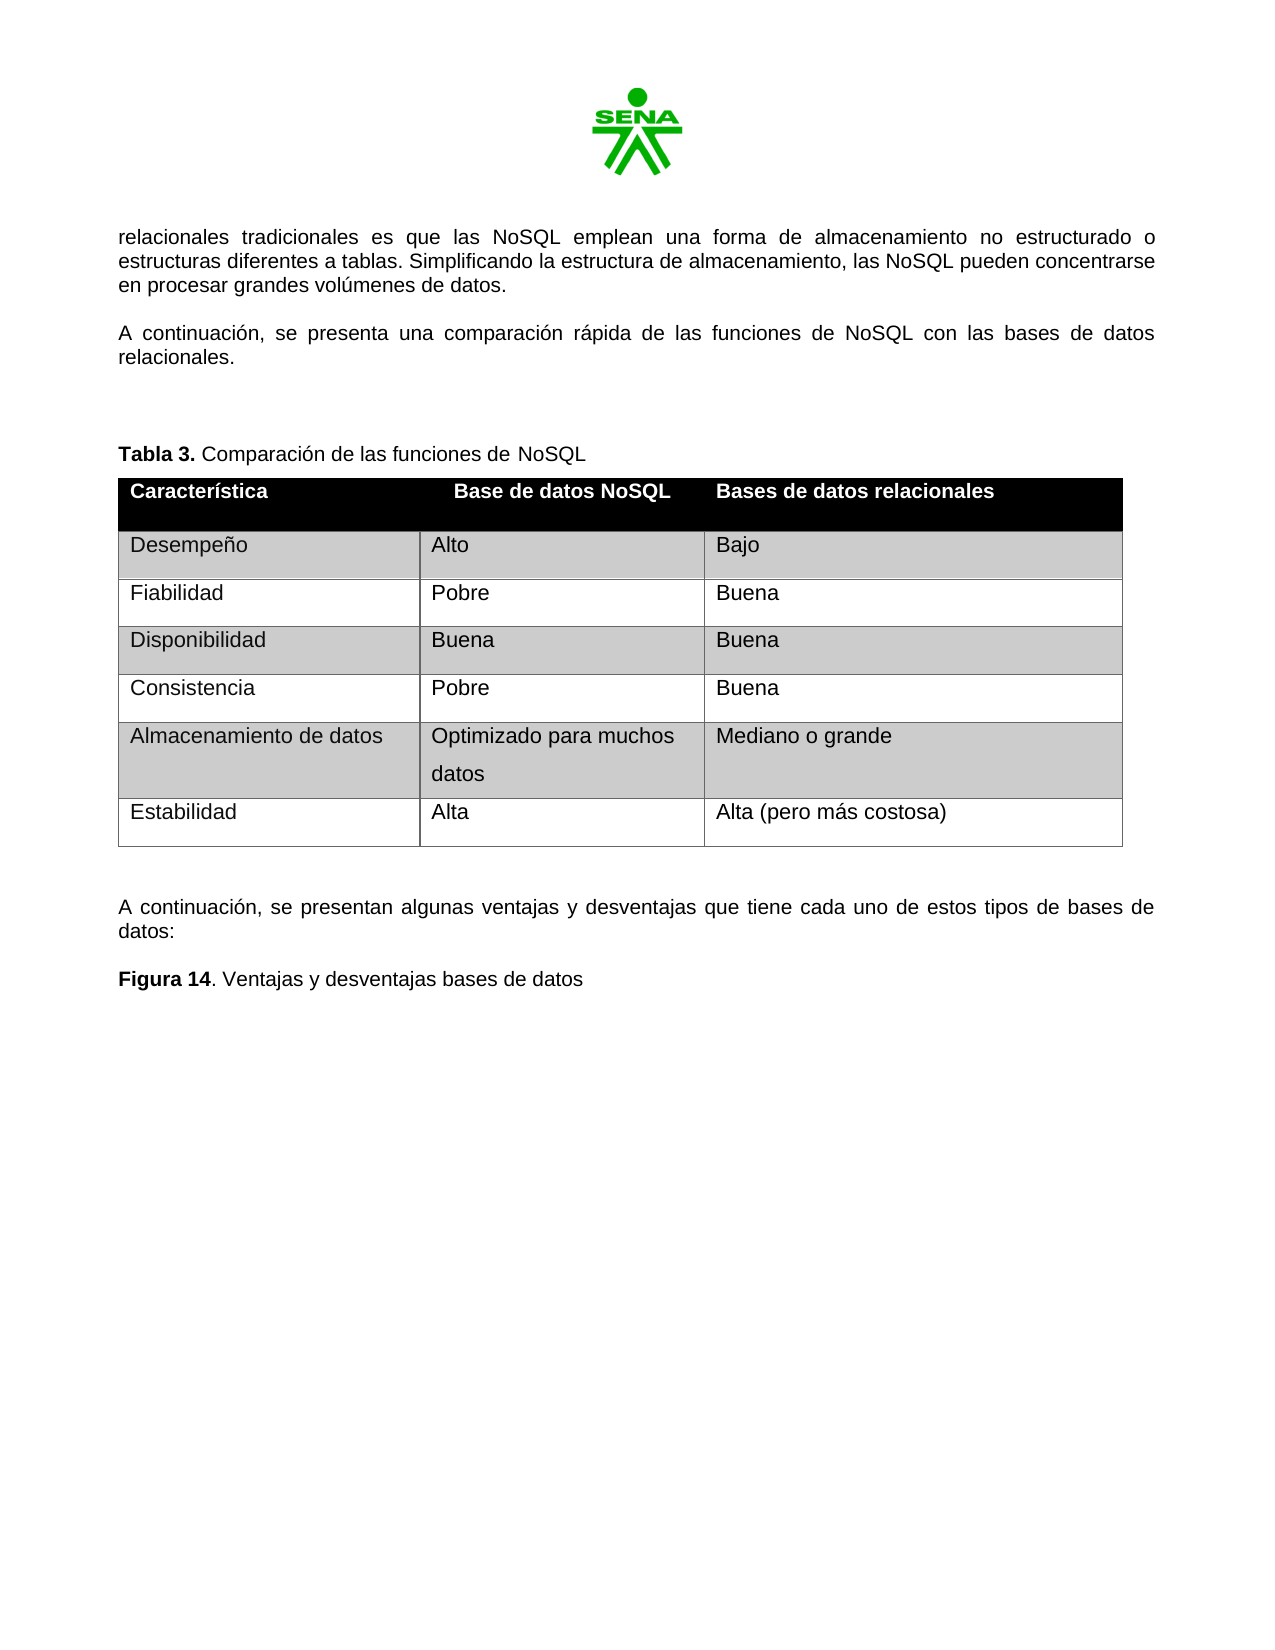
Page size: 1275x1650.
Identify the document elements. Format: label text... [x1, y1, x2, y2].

table_cell Buena [705, 580, 1122, 626]
text A continuación, se presentan algunas ventajas y desventajas que tiene cada uno de estos tipos de bases de datos: [118, 895, 1157, 943]
table_cell Alto [421, 532, 704, 578]
table_cell Estabilidad [119, 799, 419, 846]
table_cell Disponibilidad [119, 627, 419, 674]
table_cell Alta (pero más costosa) [705, 799, 1122, 846]
picture [592, 87, 683, 176]
text A continuación, se presenta una comparación rápida de las funciones de NoSQL con las bases de datos relacionales. [118, 321, 1157, 368]
table_cell Buena [705, 627, 1122, 674]
table_cell Fiabilidad [119, 580, 419, 626]
table_cell Buena [421, 627, 704, 674]
table_cell Mediano o grande [705, 723, 1122, 798]
table_cell Desempeño [119, 532, 419, 578]
table_header Bases de datos relacionales [705, 479, 1122, 531]
table_cell Consistencia [119, 675, 419, 722]
table_cell Pobre [421, 580, 704, 626]
list Tabla 3. Comparación de las funciones de NoSQL [118, 441, 1157, 465]
table_header Base de datos NoSQL [421, 479, 704, 531]
table_cell Alta [421, 799, 704, 846]
table_cell Bajo [705, 532, 1122, 578]
table_cell Buena [705, 675, 1122, 722]
table_header Característica [119, 479, 419, 531]
table_cell Optimizado para muchos datos [421, 723, 704, 798]
text Figura 14. Ventajas y desventajas bases de datos [118, 967, 1157, 991]
table_cell Pobre [421, 675, 704, 722]
table_cell Almacenamiento de datos [119, 723, 419, 798]
